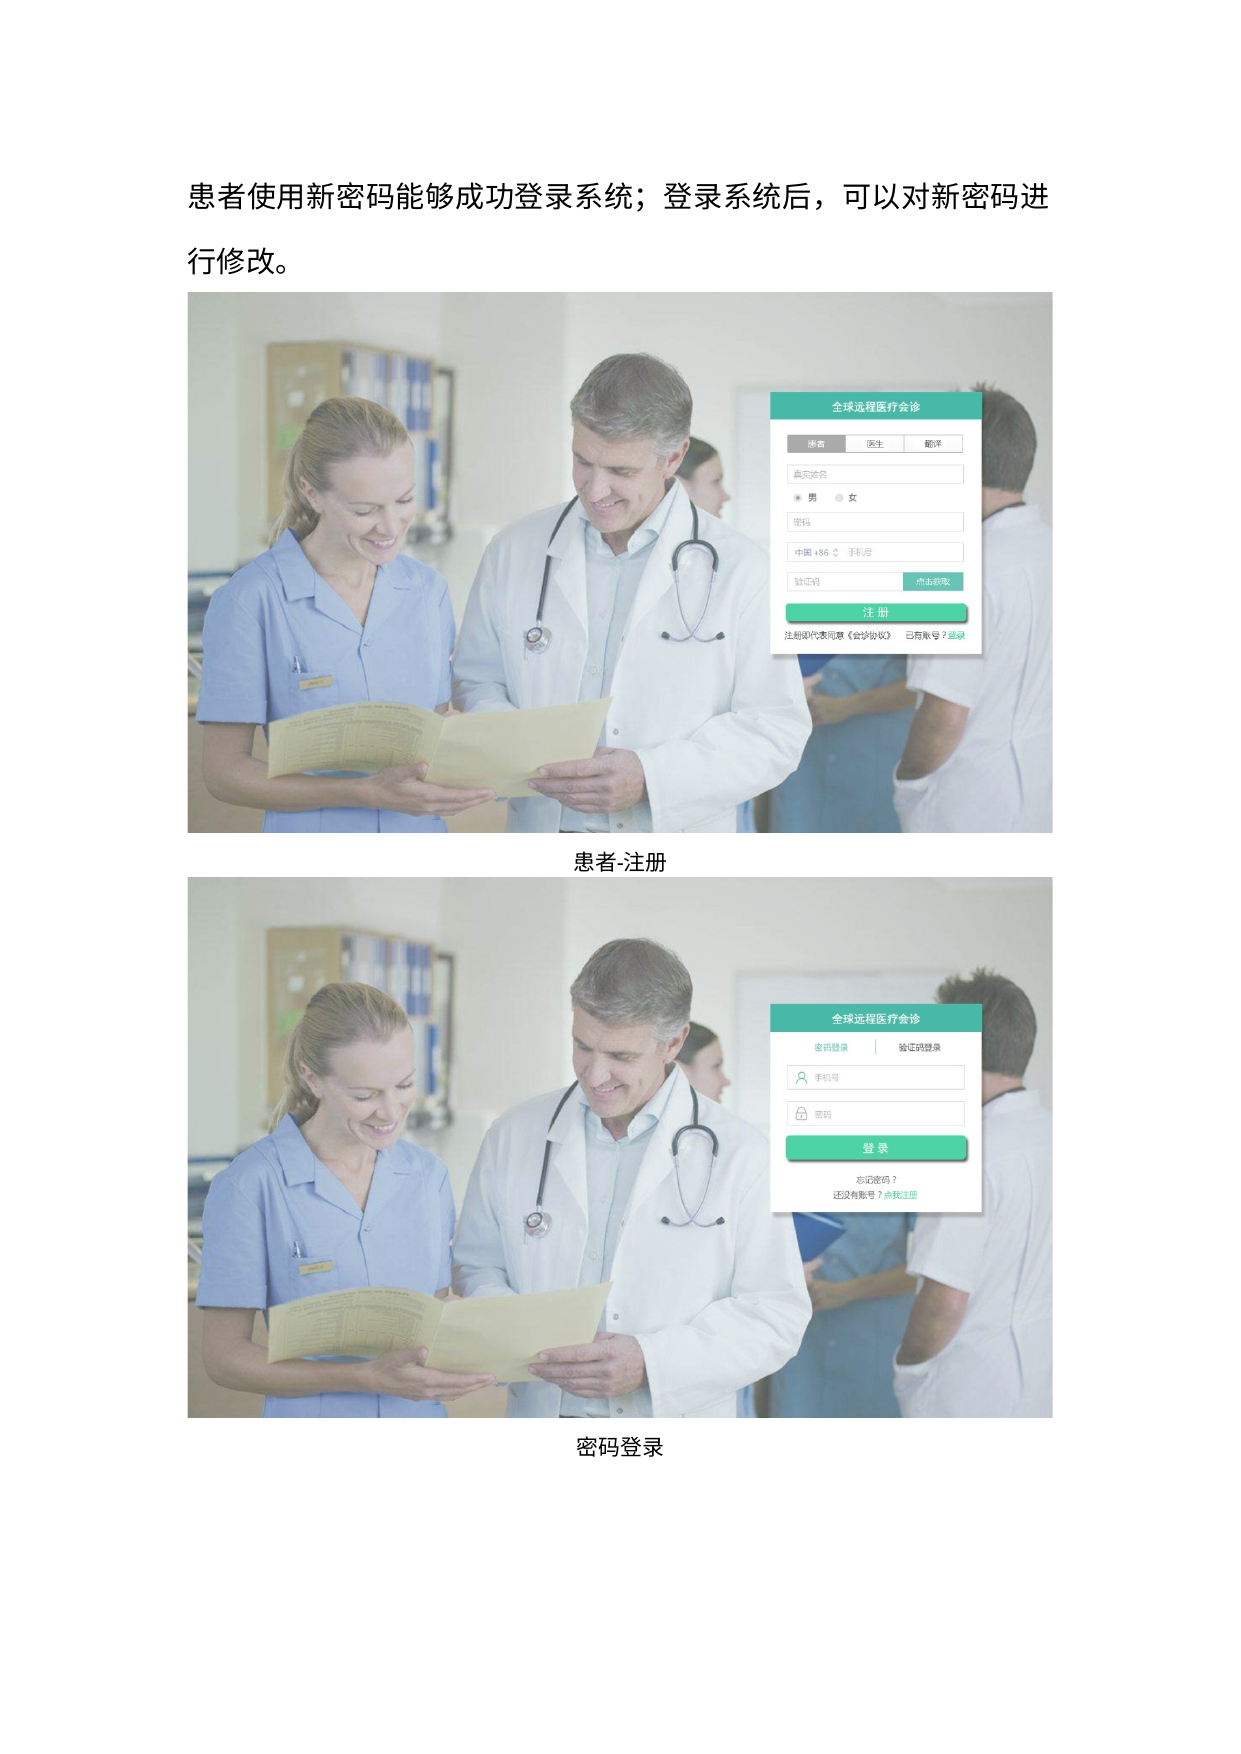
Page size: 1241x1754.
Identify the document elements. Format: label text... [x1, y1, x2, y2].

text 患者-注册 [187, 833, 1053, 877]
picture [187, 877, 1053, 1418]
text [187, 162, 1053, 292]
text 密码登录 [187, 1429, 1053, 1462]
picture [187, 292, 1053, 833]
